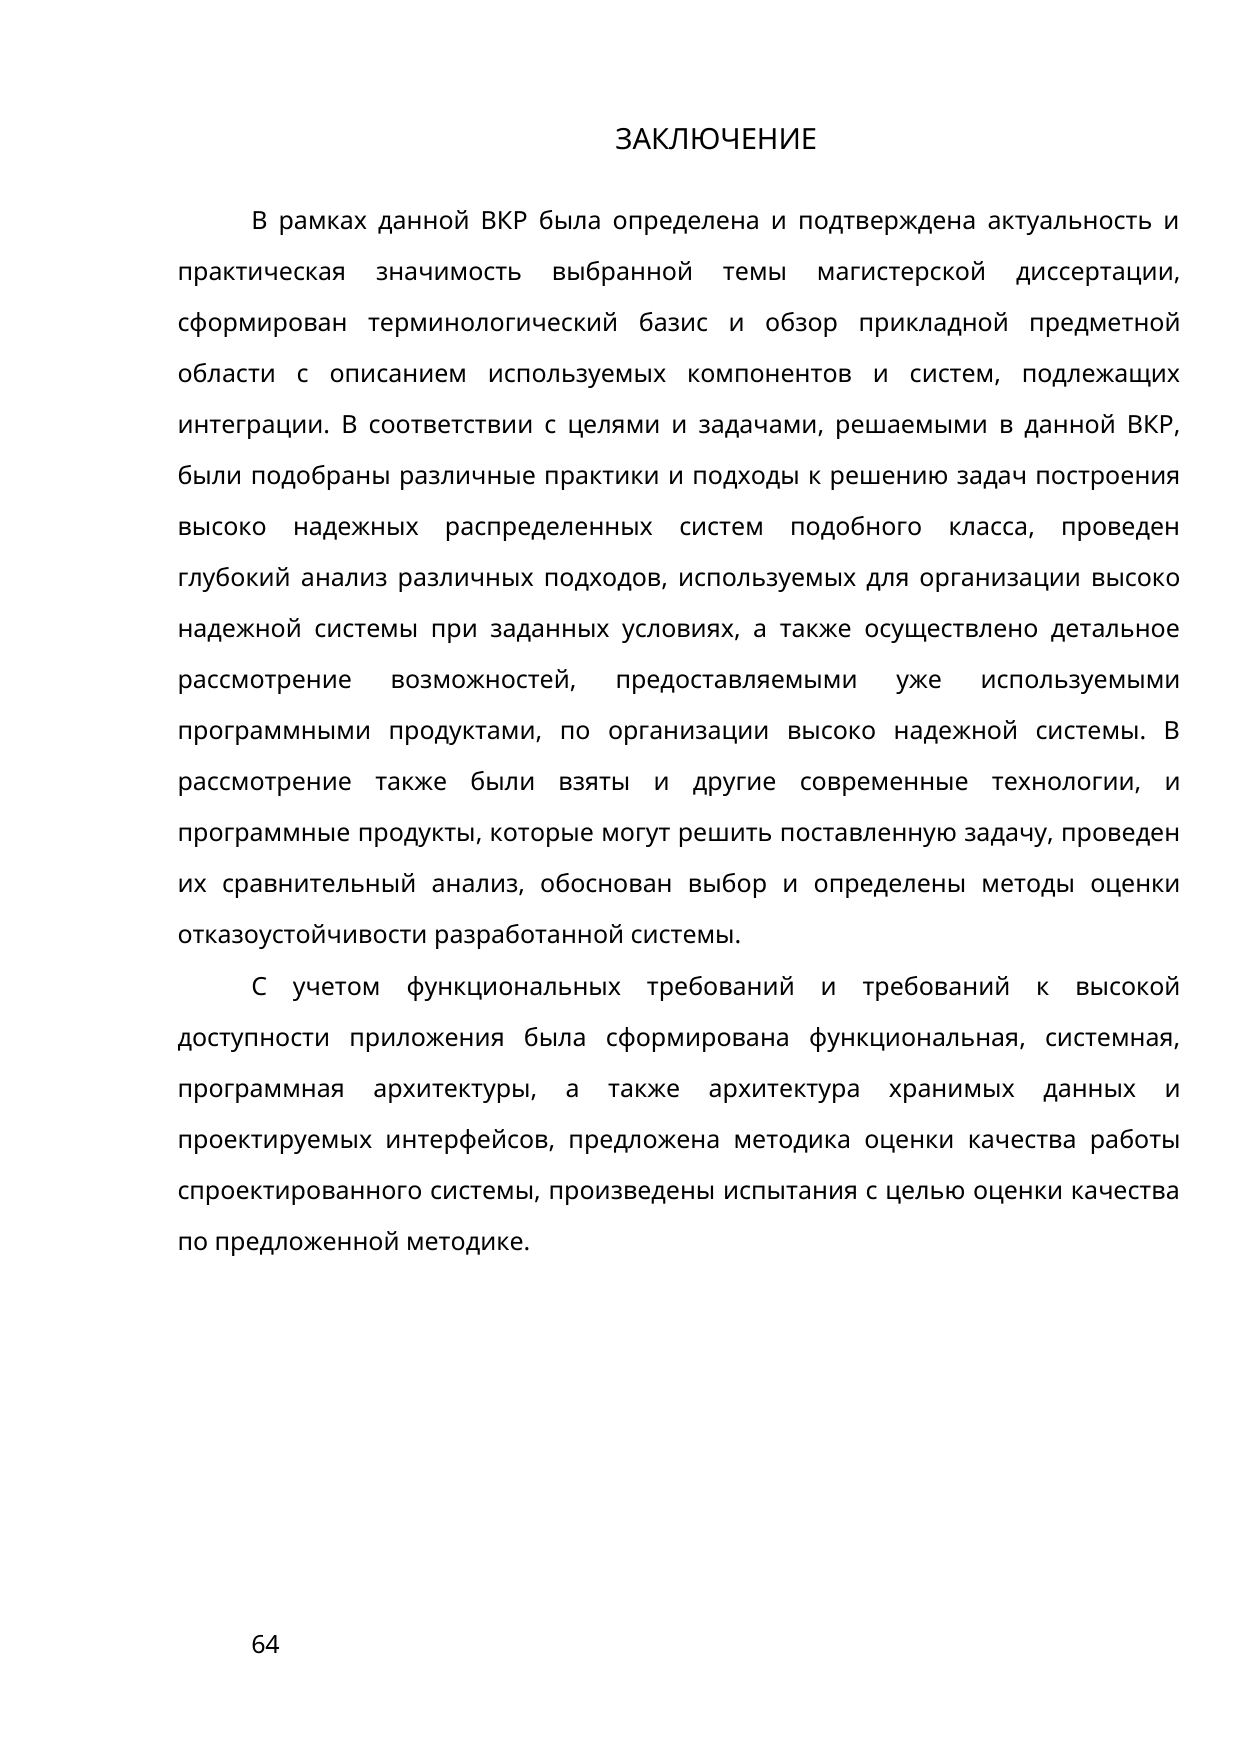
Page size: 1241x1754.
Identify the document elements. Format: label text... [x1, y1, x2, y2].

text С учетом функциональных требований и требований к высокой доступности приложения была сформирована функциональная, системная, программная архитектуры, а также архитектура хранимых данных и проектируемых интерфейсов, предложена методика оценки качества работы спроектированного системы, произведены испытания с целью оценки качества по предложенной методике. [177, 968, 1181, 1257]
text В рамках данной ВКР была определена и подтверждена актуальность и практическая значимость выбранной темы магистерской диссертации, сформирован терминологический базис и обзор прикладной предметной области с описанием используемых компонентов и систем, подлежащих интеграции. В соответствии с целями и задачами, решаемыми в данной ВКР, были подобраны различные практики и подходы к решению задач построения высоко надежных распределенных систем подобного класса, проведен глубокий анализ различных подходов, используемых для организации высоко надежной системы при заданных условиях, а также осуществлено детальное рассмотрение возможностей, предоставляемыми уже используемыми программными продуктами, по организации высоко надежной системы. В рассмотрение также были взяты и другие современные технологии, и программные продукты, которые могут решить поставленную задачу, проведен их сравнительный анализ, обоснован выбор и определены методы оценки отказоустойчивости разработанной системы. [177, 203, 1181, 951]
text ЗАКЛЮЧЕНИЕ [177, 118, 1181, 158]
